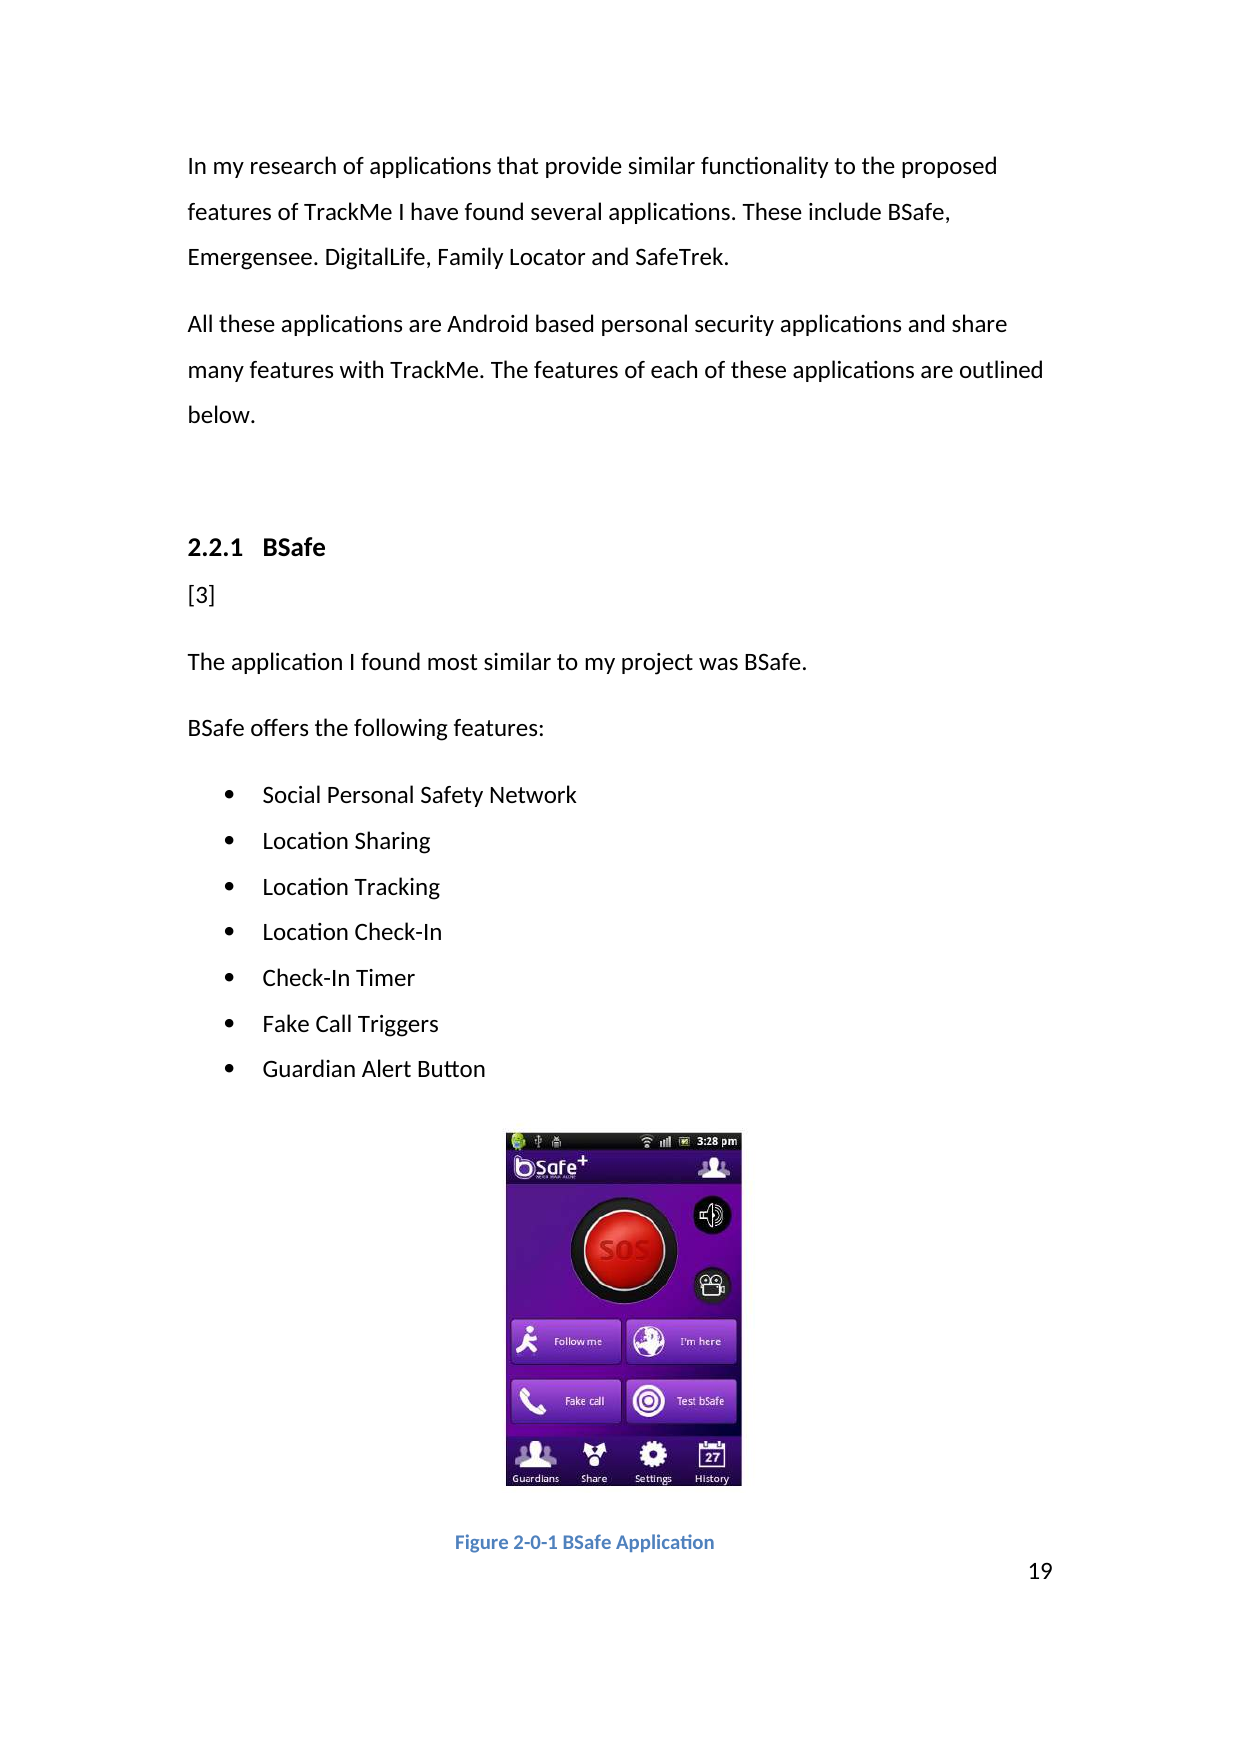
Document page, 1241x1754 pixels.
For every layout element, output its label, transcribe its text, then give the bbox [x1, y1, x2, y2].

list Check-In Timer [225, 962, 1053, 993]
list Location Tracking [225, 871, 1053, 901]
subtitle 2.2.1 BSafe [187, 530, 1053, 563]
text The application I found most similar to my project was BSafe. [187, 646, 1053, 677]
text All these applications are Android based personal security applications and share many features with TrackMe. The features of each of these applications are outlined below. [187, 308, 1053, 430]
text [3] [187, 579, 1053, 610]
text In my research of applications that provide similar functionality to the proposed features of TrackMe I have found several applications. These include BSafe, Emergensee. DigitalLife, Family Locator and SafeTrek. [187, 150, 1053, 272]
list Fake Call Triggers [225, 1008, 1053, 1038]
picture [337, 1120, 915, 1493]
list Social Personal Safety Network [225, 779, 1053, 810]
list Location Check-In [225, 916, 1053, 947]
list Guardian Alert Button [225, 1053, 1053, 1084]
list Location Sharing [225, 825, 1053, 855]
text BSafe offers the following features: [187, 713, 1053, 743]
